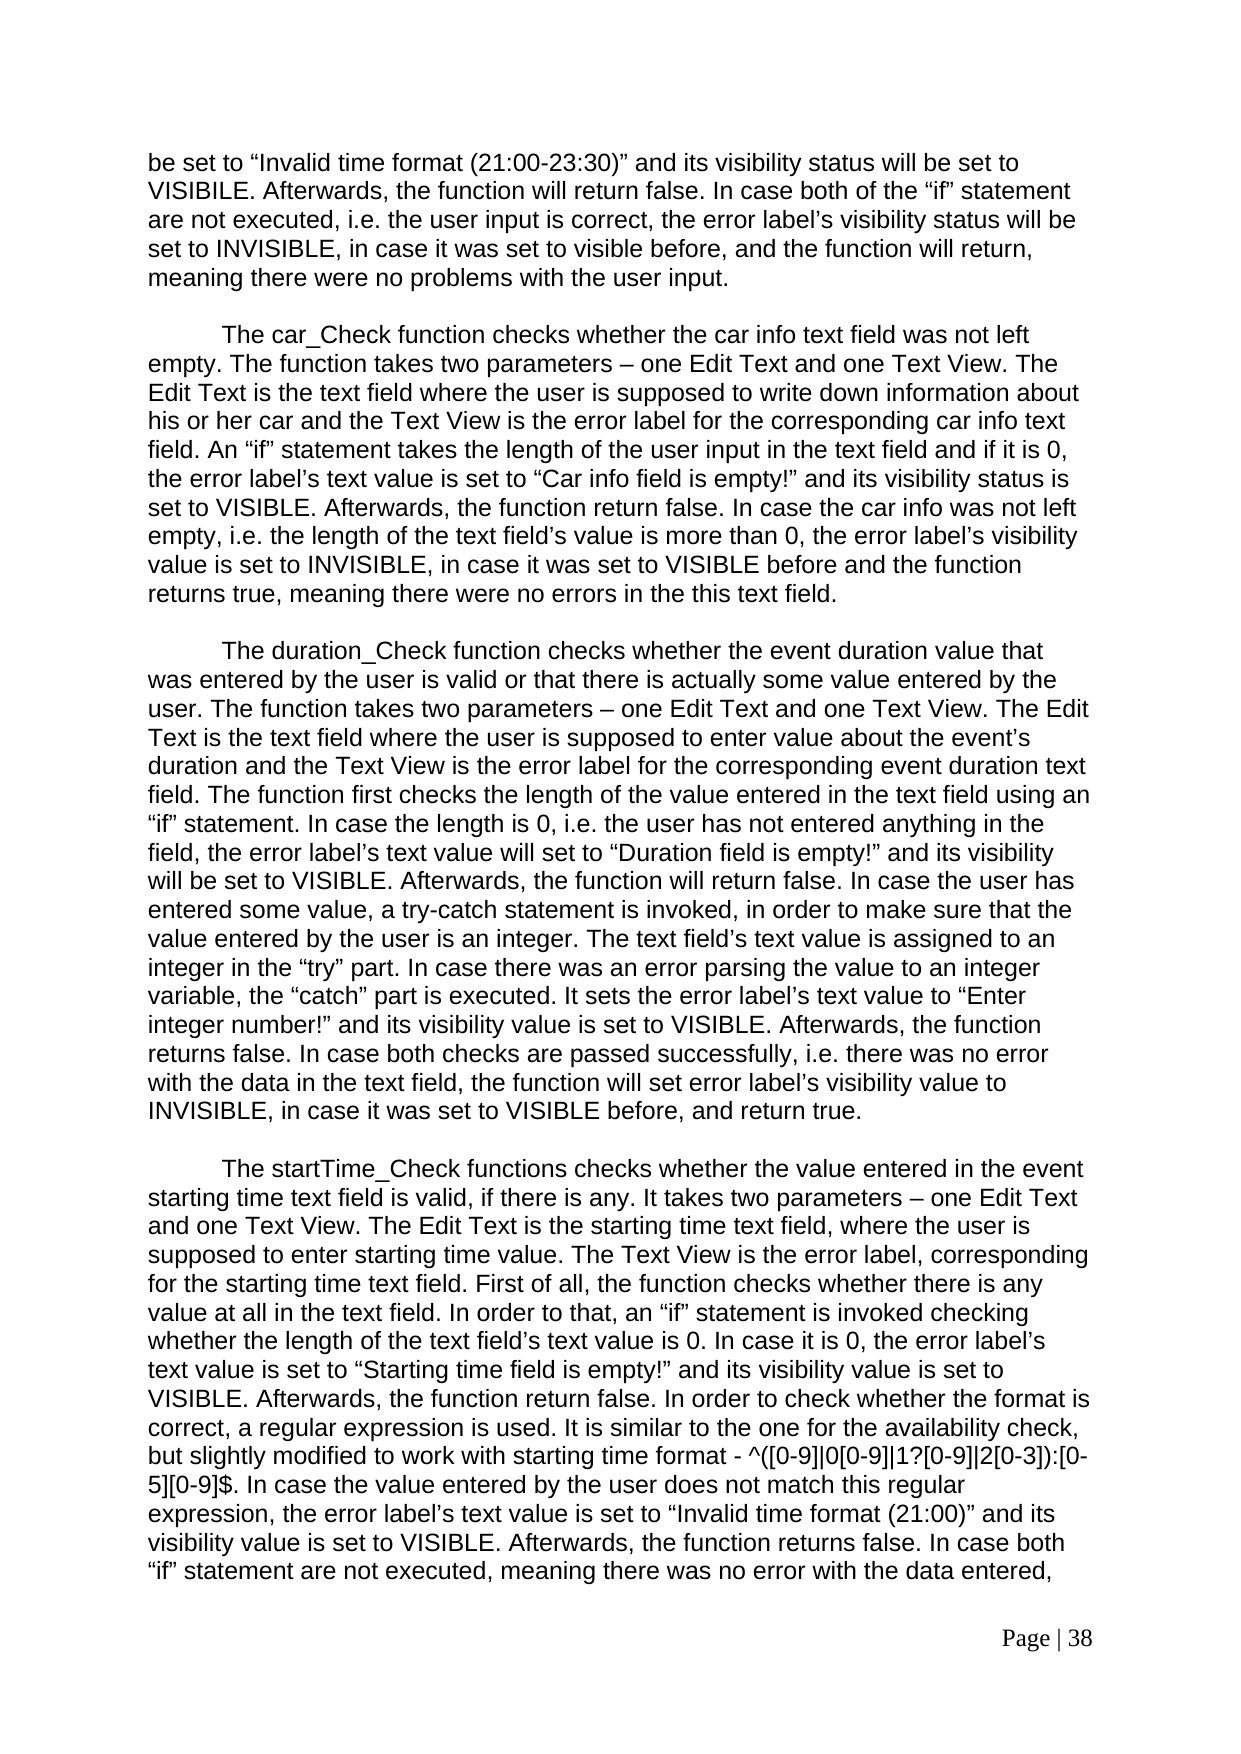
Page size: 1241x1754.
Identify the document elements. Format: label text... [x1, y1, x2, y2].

text The car_Check function checks whether the car info text field was not left empty. The function takes two parameters – one Edit Text and one Text View. The Edit Text is the text field where the user is supposed to write down information about his or her car and the Text View is the error label for the corresponding car info text field. An “if” statement takes the length of the user input in the text field and if it is 0, the error label’s text value is set to “Car info field is empty!” and its visibility status is set to VISIBLE. Afterwards, the function return false. In case the car info was not left empty, i.e. the length of the text field’s value is more than 0, the error label’s visibility value is set to INVISIBLE, in case it was set to VISIBLE before and the function returns true, meaning there were no errors in the this text field. [148, 320, 1093, 608]
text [148, 1154, 1093, 1585]
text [148, 148, 1093, 291]
text The duration_Check function checks whether the event duration value that was entered by the user is valid or that there is actually some value entered by the user. The function takes two parameters – one Edit Text and one Text View. The Edit Text is the text field where the user is supposed to enter value about the event’s duration and the Text View is the error label for the corresponding event duration text field. The function first checks the length of the value entered in the text field using an “if” statement. In case the length is 0, i.e. the user has not entered anything in the field, the error label’s text value will set to “Duration field is empty!” and its visibility will be set to VISIBLE. Afterwards, the function will return false. In case the user has entered some value, a try-catch statement is invoked, in order to make sure that the value entered by the user is an integer. The text field’s text value is assigned to an integer in the “try” part. In case there was an error parsing the value to an integer variable, the “catch” part is executed. It sets the error label’s text value to “Enter integer number!” and its visibility value is set to VISIBLE. Afterwards, the function returns false. In case both checks are passed successfully, i.e. there was no error with the data in the text field, the function will set error label’s visibility value to INVISIBLE, in case it was set to VISIBLE before, and return true. [148, 636, 1093, 1125]
